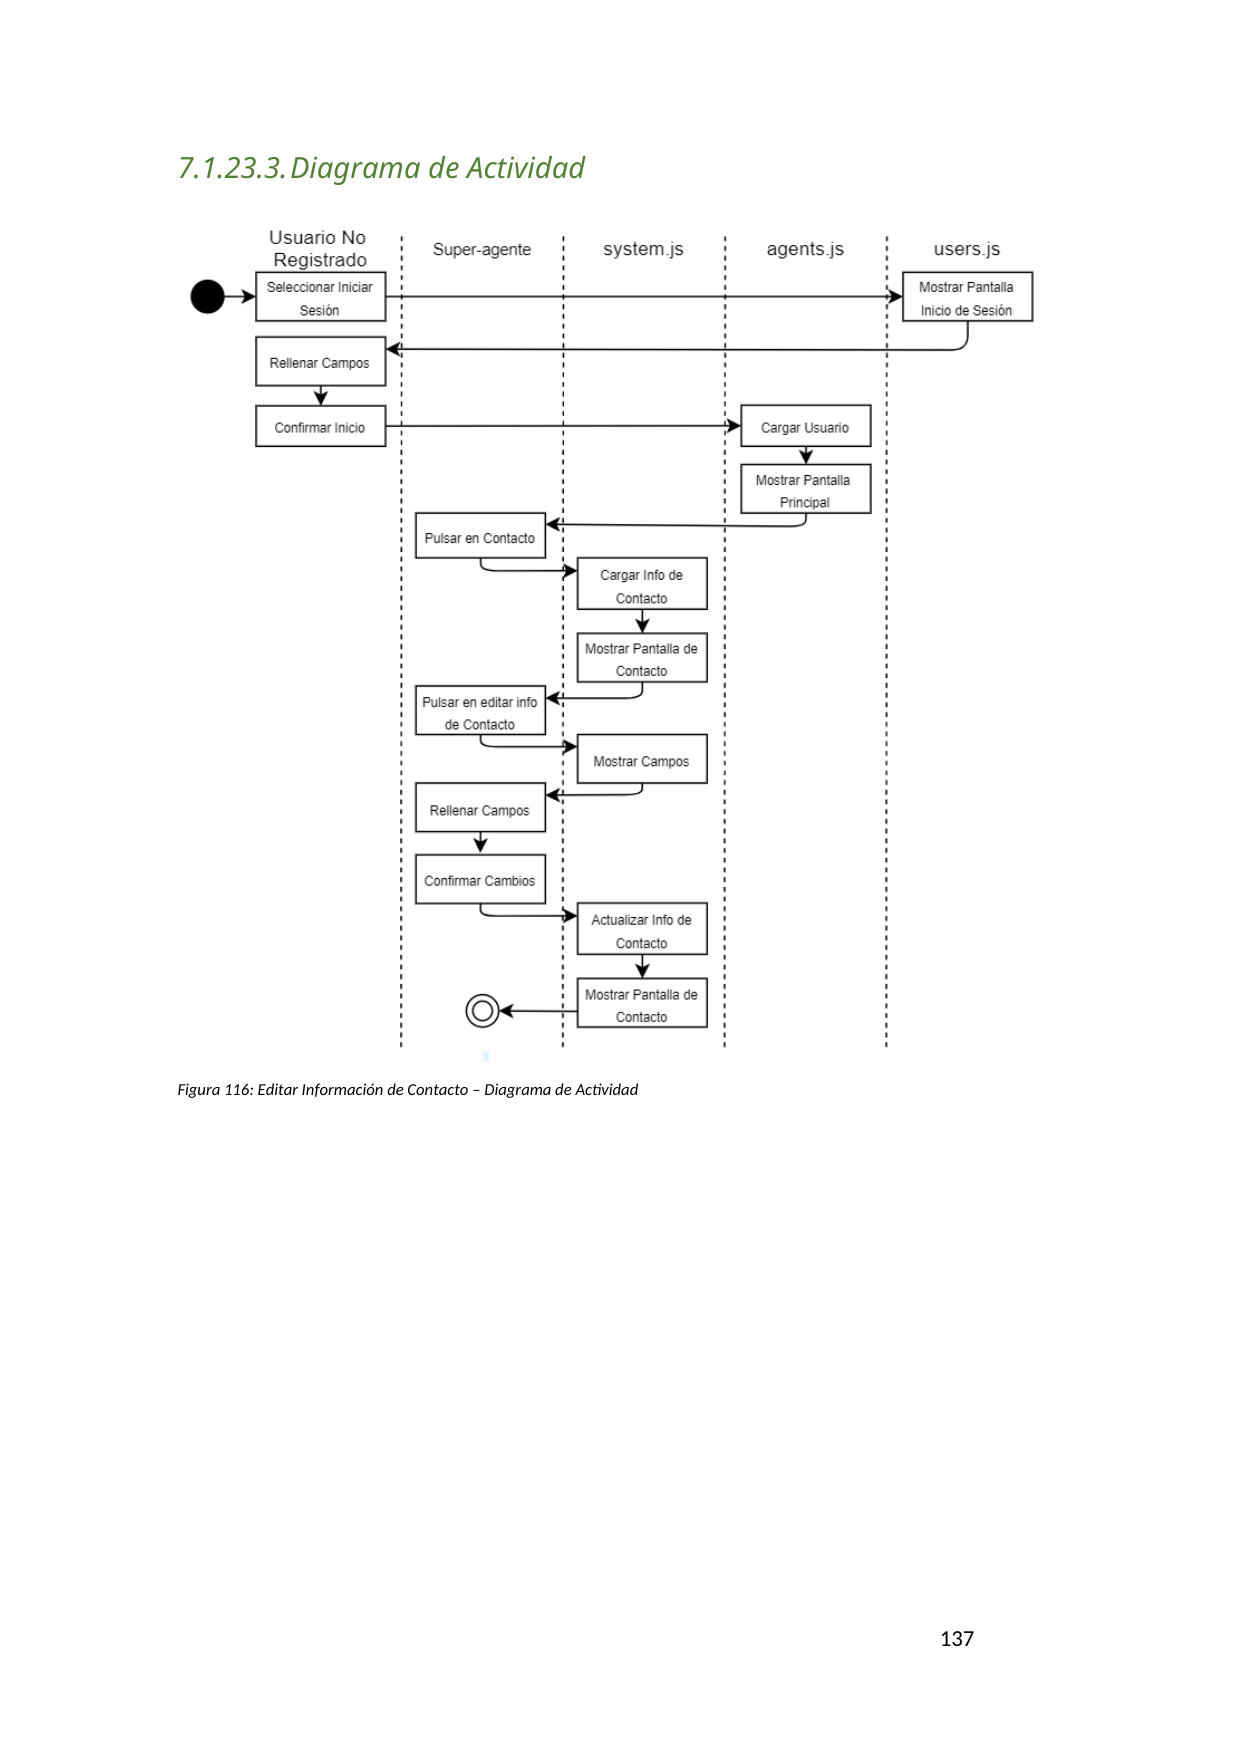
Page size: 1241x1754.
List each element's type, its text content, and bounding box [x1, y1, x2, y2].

subtitle Diagrama de Actividad [177, 148, 974, 187]
picture [177, 215, 1037, 1061]
text Figura 116: Editar Información de Contacto – Diagrama de Actividad [177, 1079, 974, 1099]
